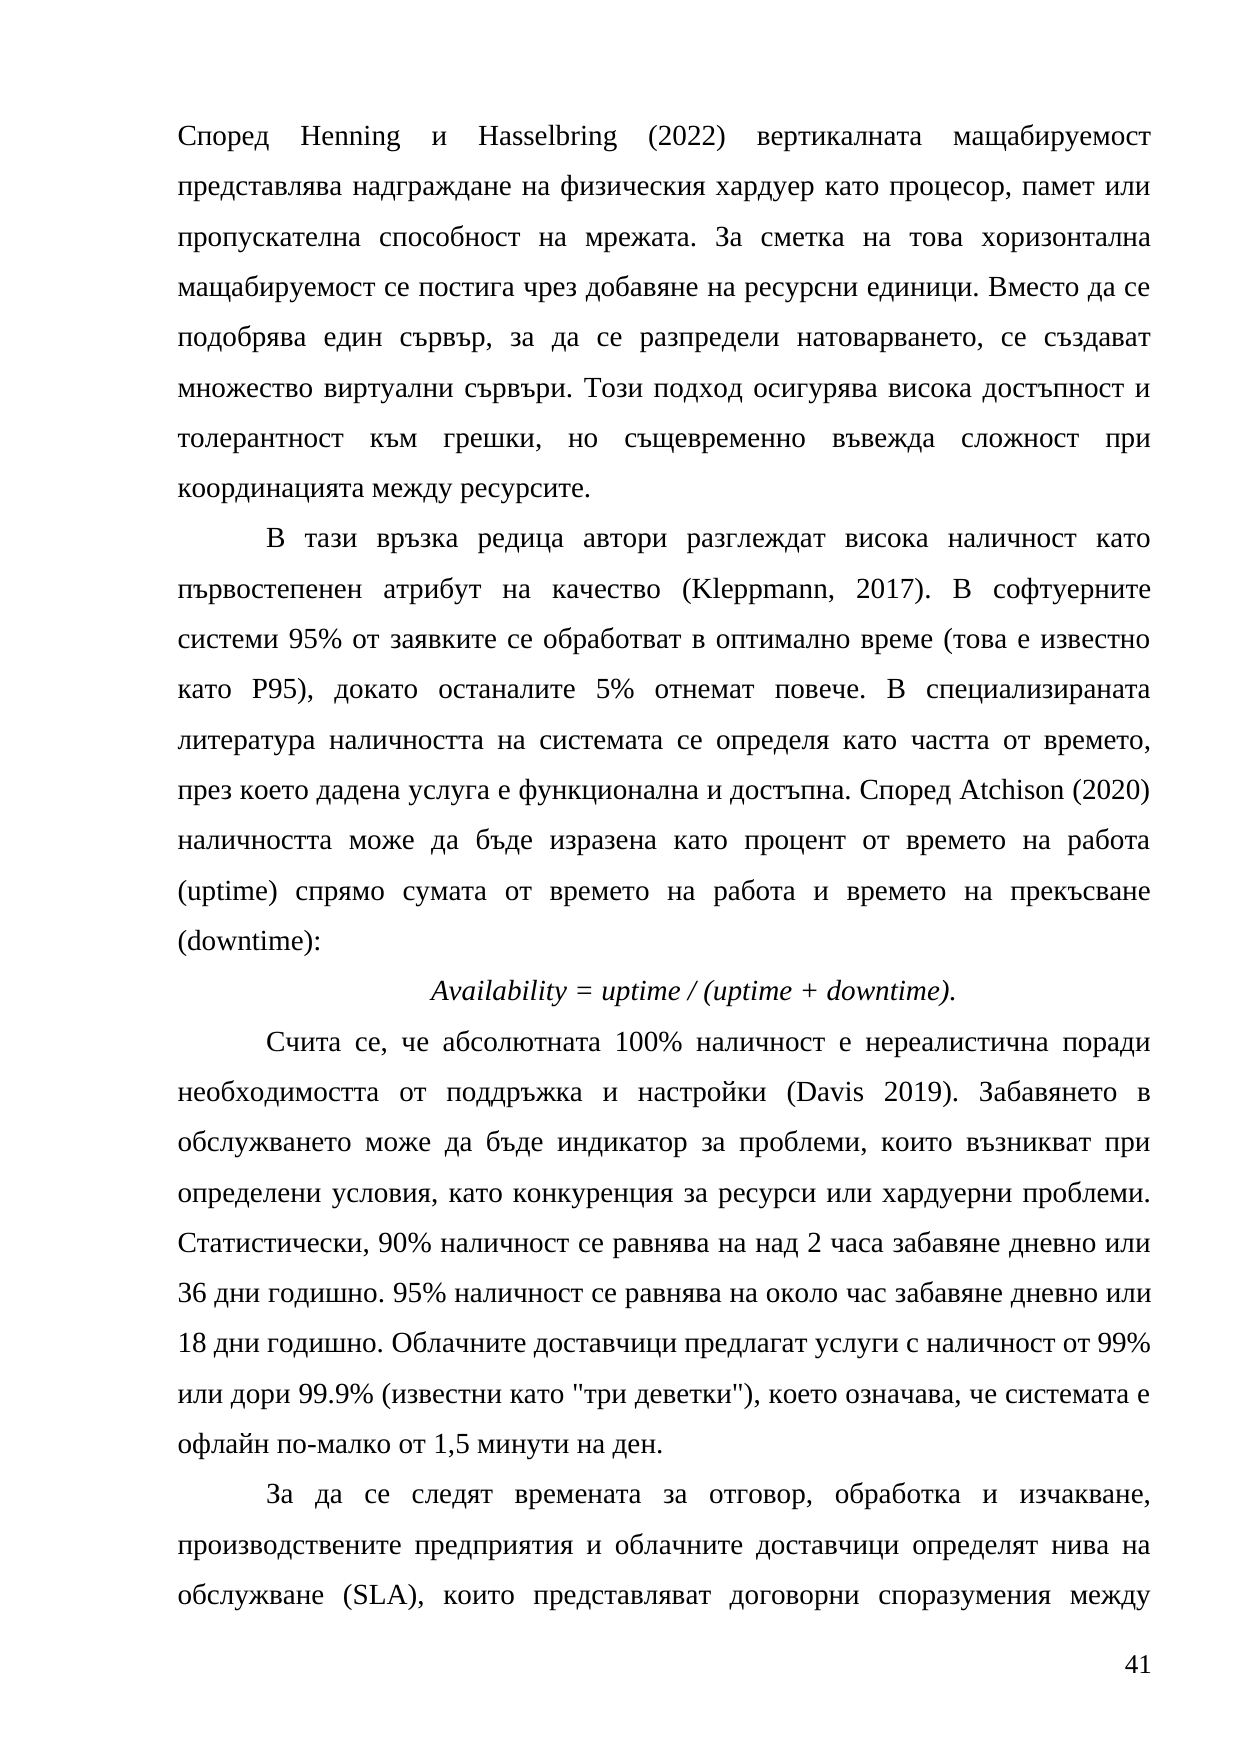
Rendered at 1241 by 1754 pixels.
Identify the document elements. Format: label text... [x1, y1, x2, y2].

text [177, 118, 1152, 504]
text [177, 1477, 1152, 1611]
text Availability = uptime / (uptime + downtime). [177, 973, 1152, 1007]
text Счита се, че абсолютната 100% наличност е нереалистична поради необходимостта от поддръжка и настройки (Davis 2019). Забавянето в обслужването може да бъде индикатор за проблеми, които възникват при определени условия, като конкуренция за ресурси или хардуерни проблеми. Статистически, 90% наличност се равнява на над 2 часа забавяне дневно или 36 дни годишно. 95% наличност се равнява на около час забавяне дневно или 18 дни годишно. Облачните доставчици предлагат услуги с наличност от 99% или дори 99.9% (известни като "три деветки"), което означава, че системата е офлайн по-малко от 1,5 минути на ден. [177, 1024, 1152, 1460]
text В тази връзка редица автори разглеждат висока наличност като първостепенен атрибут на качество (Kleppmann, 2017). В софтуерните системи 95% от заявките се обработват в оптимално време (това е известно като P95), докато останалите 5% отнемат повече. В специализираната литература наличността на системата се определя като частта от времето, през което дадена услуга е функционална и достъпна. Според Atchison (2020) наличността може да бъде изразена като процент от времето на работа (uptime) спрямо сумата от времето на работа и времето на прекъсване (downtime): [177, 521, 1152, 957]
